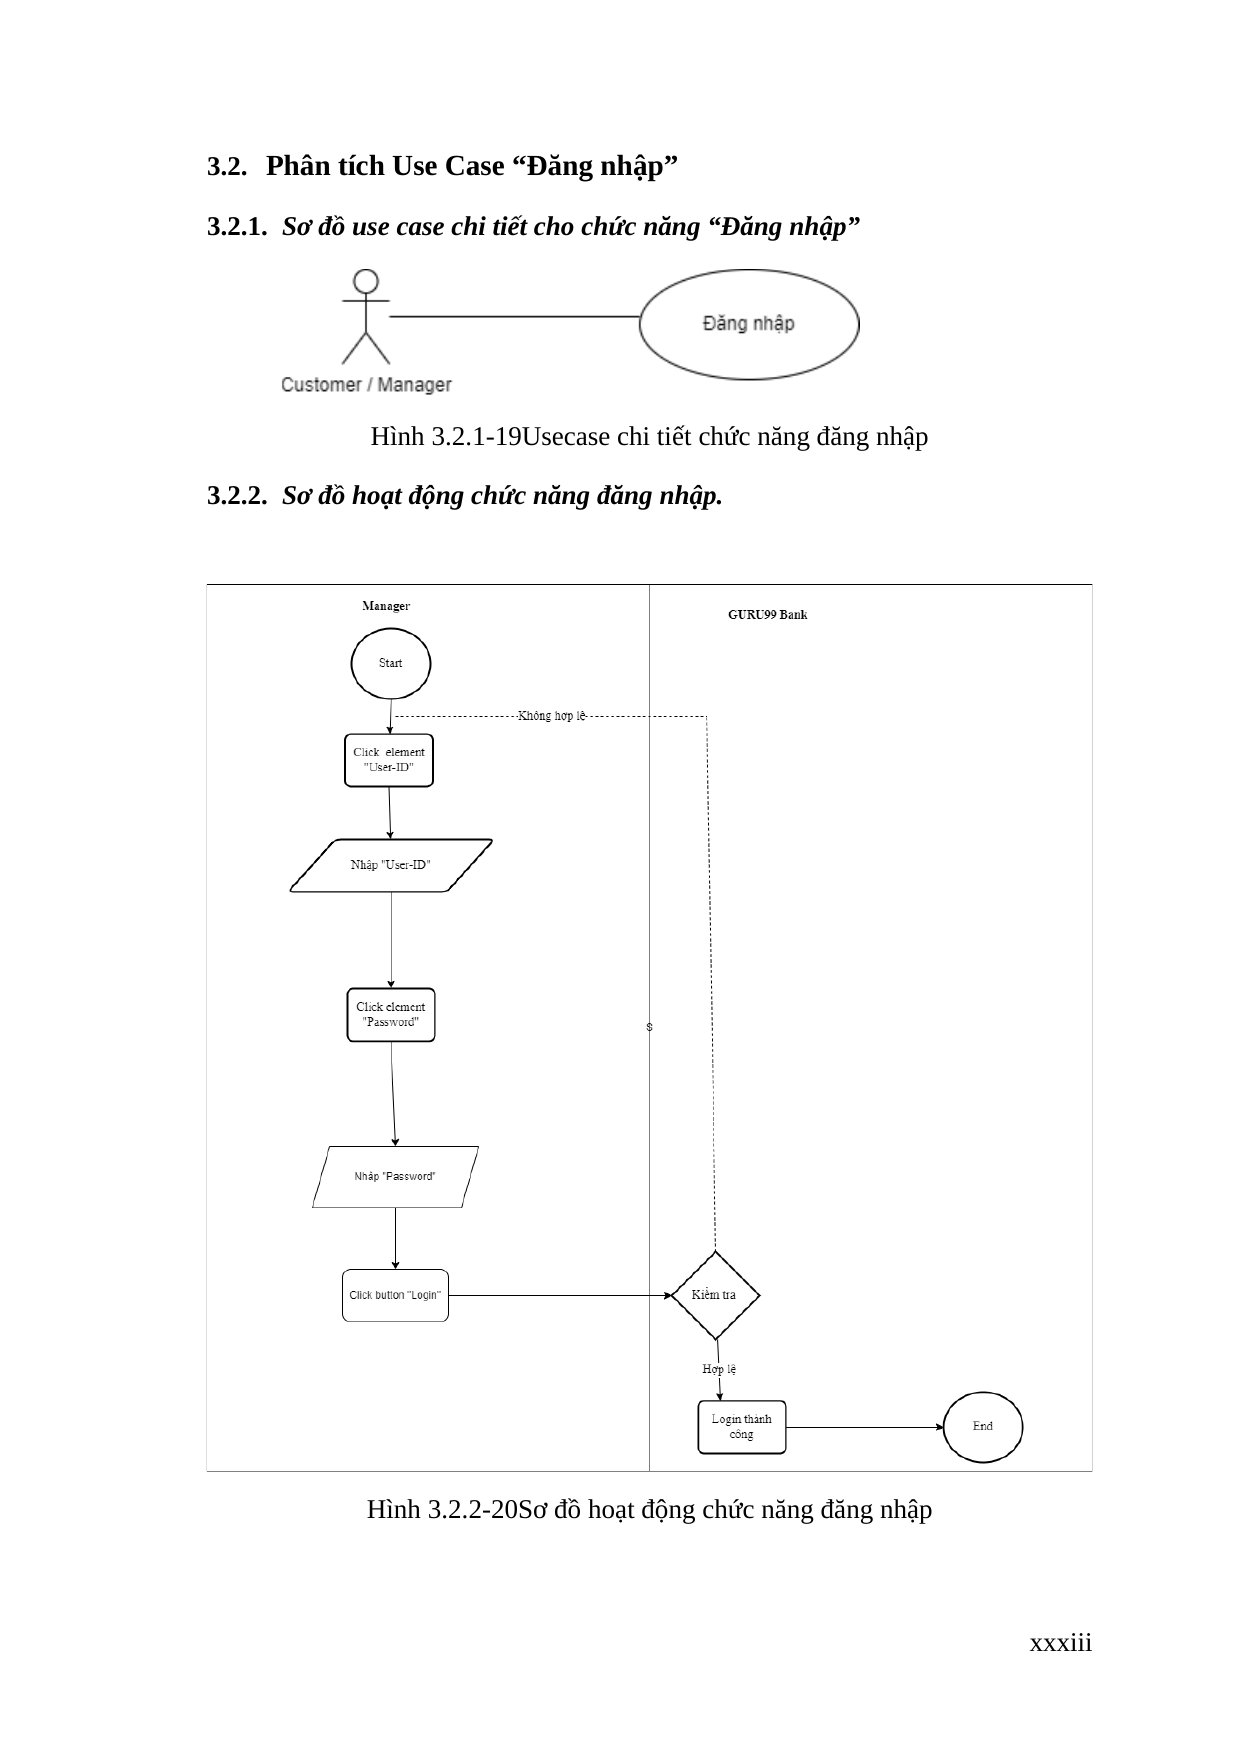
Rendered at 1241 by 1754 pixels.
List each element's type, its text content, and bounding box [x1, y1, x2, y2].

picture [206, 584, 1093, 1472]
subtitle Phân tích Use Case “Đăng nhập” [207, 148, 1092, 181]
subtitle Sơ đồ hoạt động chức năng đăng nhập. [207, 479, 1092, 510]
picture [281, 269, 860, 398]
subtitle Sơ đồ use case chi tiết cho chức năng “Đăng nhập” [207, 211, 1092, 242]
